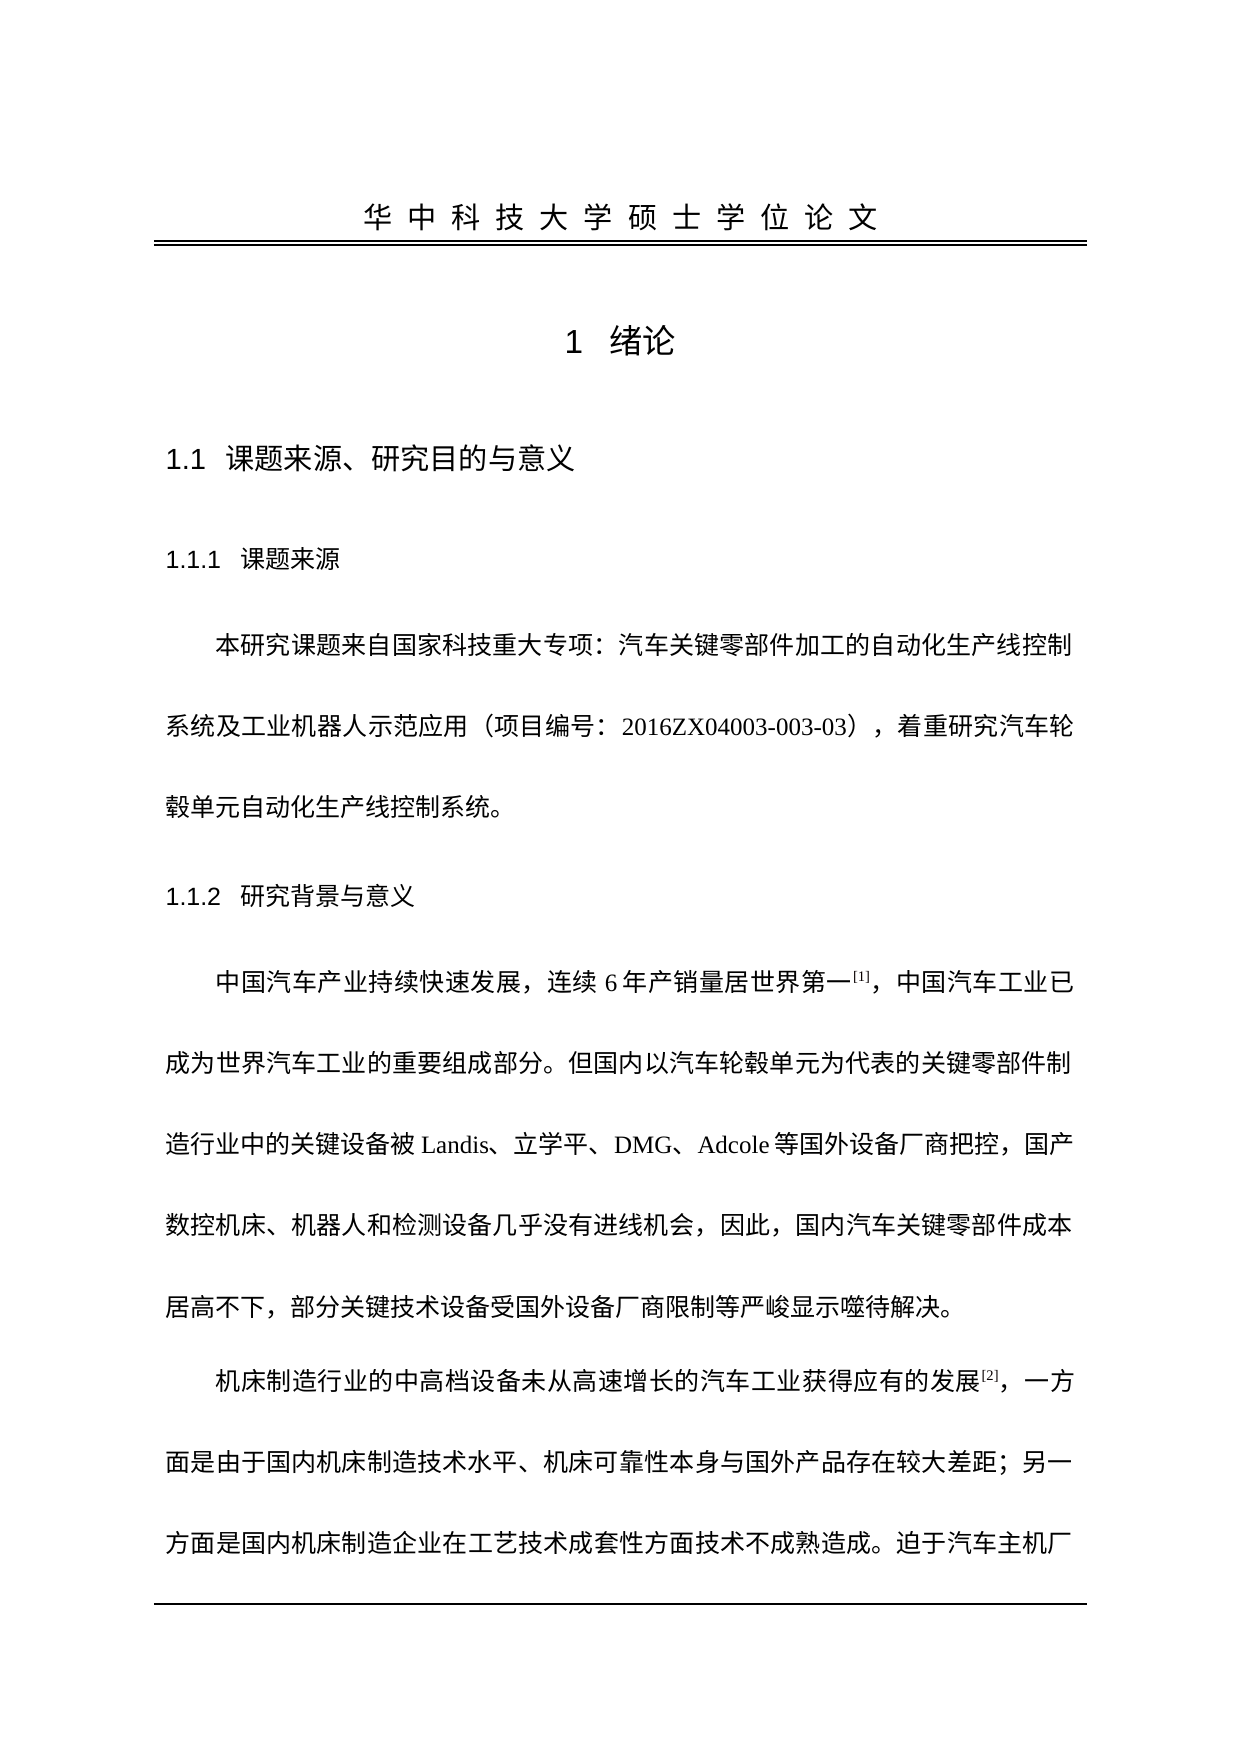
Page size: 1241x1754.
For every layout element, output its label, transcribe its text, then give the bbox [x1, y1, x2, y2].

text 中国汽车产业持续快速发展，连续6年产销量居世界第一[1]，中国汽车工业已成为世界汽车工业的重要组成部分。但国内以汽车轮毂单元为代表的关键零部件制造行业中的关键设备被Landis、立学平、DMG、Adcole等国外设备厂商把控，国产数控机床、机器人和检测设备几乎没有进线机会，因此，国内汽车关键零部件成本居高不下，部分关键技术设备受国外设备厂商限制等严峻显示噬待解决。 [165, 948, 1075, 1338]
subtitle 课题来源 [165, 525, 1075, 590]
subtitle 绪论 [165, 315, 1075, 363]
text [165, 1347, 1075, 1574]
text 本研究课题来自国家科技重大专项：汽车关键零部件加工的自动化生产线控制系统及工业机器人示范应用（项目编号：2016ZX04003-003-03），着重研究汽车轮毂单元自动化生产线控制系统。 [165, 611, 1075, 838]
subtitle 研究背景与意义 [165, 862, 1075, 927]
subtitle 课题来源、研究目的与意义 [165, 424, 1075, 489]
